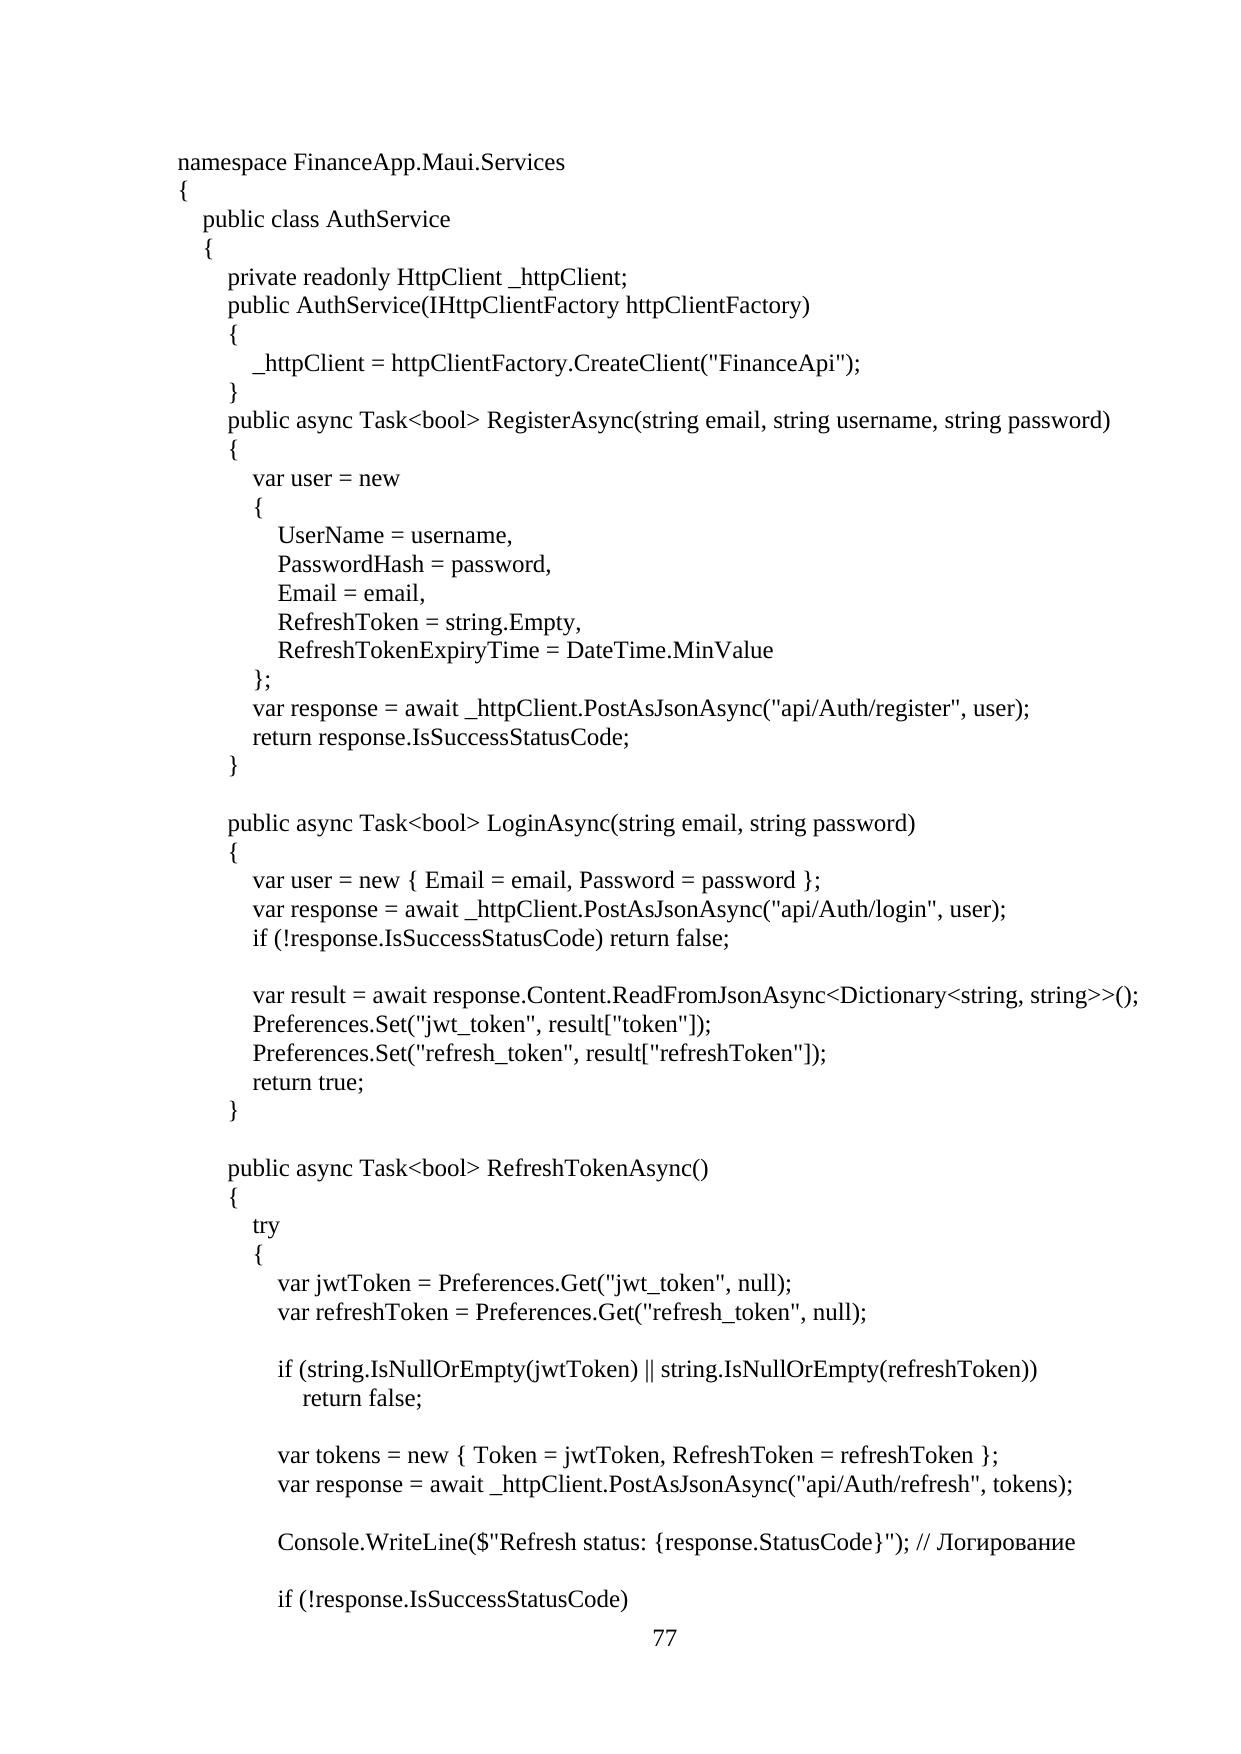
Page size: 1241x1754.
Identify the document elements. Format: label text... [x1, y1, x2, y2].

text var user = new [177, 463, 1152, 492]
text } [177, 1096, 1152, 1124]
text { [177, 837, 1152, 866]
text Preferences.Set("refresh_token", result["refreshToken"]); [177, 1038, 1152, 1067]
text var response = await _httpClient.PostAsJsonAsync("api/Auth/register", user); [177, 693, 1152, 722]
text }; [177, 664, 1152, 693]
text return response.IsSuccessStatusCode; [177, 722, 1152, 751]
text _httpClient = httpClientFactory.CreateClient("FinanceApi"); [177, 348, 1152, 377]
text var refreshToken = Preferences.Get("refresh_token", null); [177, 1297, 1152, 1326]
text public AuthService(IHttpClientFactory httpClientFactory) [177, 291, 1152, 319]
text private readonly HttpClient _httpClient; [177, 262, 1152, 291]
text { [177, 1182, 1152, 1211]
text { [177, 492, 1152, 521]
text return true; [177, 1067, 1152, 1096]
text { [177, 1239, 1152, 1268]
text Preferences.Set("jwt_token", result["token"]); [177, 1009, 1152, 1038]
text { [177, 176, 1152, 204]
text } [177, 751, 1152, 779]
text Email = email, [177, 578, 1152, 607]
text { [177, 233, 1152, 262]
text { [177, 434, 1152, 463]
text var response = await _httpClient.PostAsJsonAsync("api/Auth/login", user); [177, 894, 1152, 923]
text try [177, 1211, 1152, 1239]
text } [177, 377, 1152, 406]
text var response = await _httpClient.PostAsJsonAsync("api/Auth/refresh", tokens); [177, 1469, 1152, 1498]
text { [177, 319, 1152, 348]
text if (!response.IsSuccessStatusCode) [177, 1584, 1152, 1613]
text RefreshTokenExpiryTime = DateTime.MinValue [177, 636, 1152, 664]
text public class AuthService [177, 204, 1152, 233]
text public async Task<bool> LoginAsync(string email, string password) [177, 808, 1152, 837]
text var jwtToken = Preferences.Get("jwt_token", null); [177, 1268, 1152, 1297]
text namespace FinanceApp.Maui.Services [177, 147, 1152, 176]
text public async Task<bool> RefreshTokenAsync() [177, 1153, 1152, 1182]
text RefreshToken = string.Empty, [177, 607, 1152, 636]
text if (!response.IsSuccessStatusCode) return false; [177, 923, 1152, 952]
text PasswordHash = password, [177, 549, 1152, 578]
text public async Task<bool> RegisterAsync(string email, string username, string password) [177, 406, 1152, 434]
text var result = await response.Content.ReadFromJsonAsync<Dictionary<string, string>>(); [177, 981, 1152, 1009]
text if (string.IsNullOrEmpty(jwtToken) || string.IsNullOrEmpty(refreshToken)) [177, 1354, 1152, 1383]
text var tokens = new { Token = jwtToken, RefreshToken = refreshToken }; [177, 1441, 1152, 1469]
text return false; [177, 1383, 1152, 1412]
text var user = new { Email = email, Password = password }; [177, 866, 1152, 894]
text Console.WriteLine($"Refresh status: {response.StatusCode}"); // Логирование [177, 1527, 1152, 1556]
text UserName = username, [177, 521, 1152, 549]
